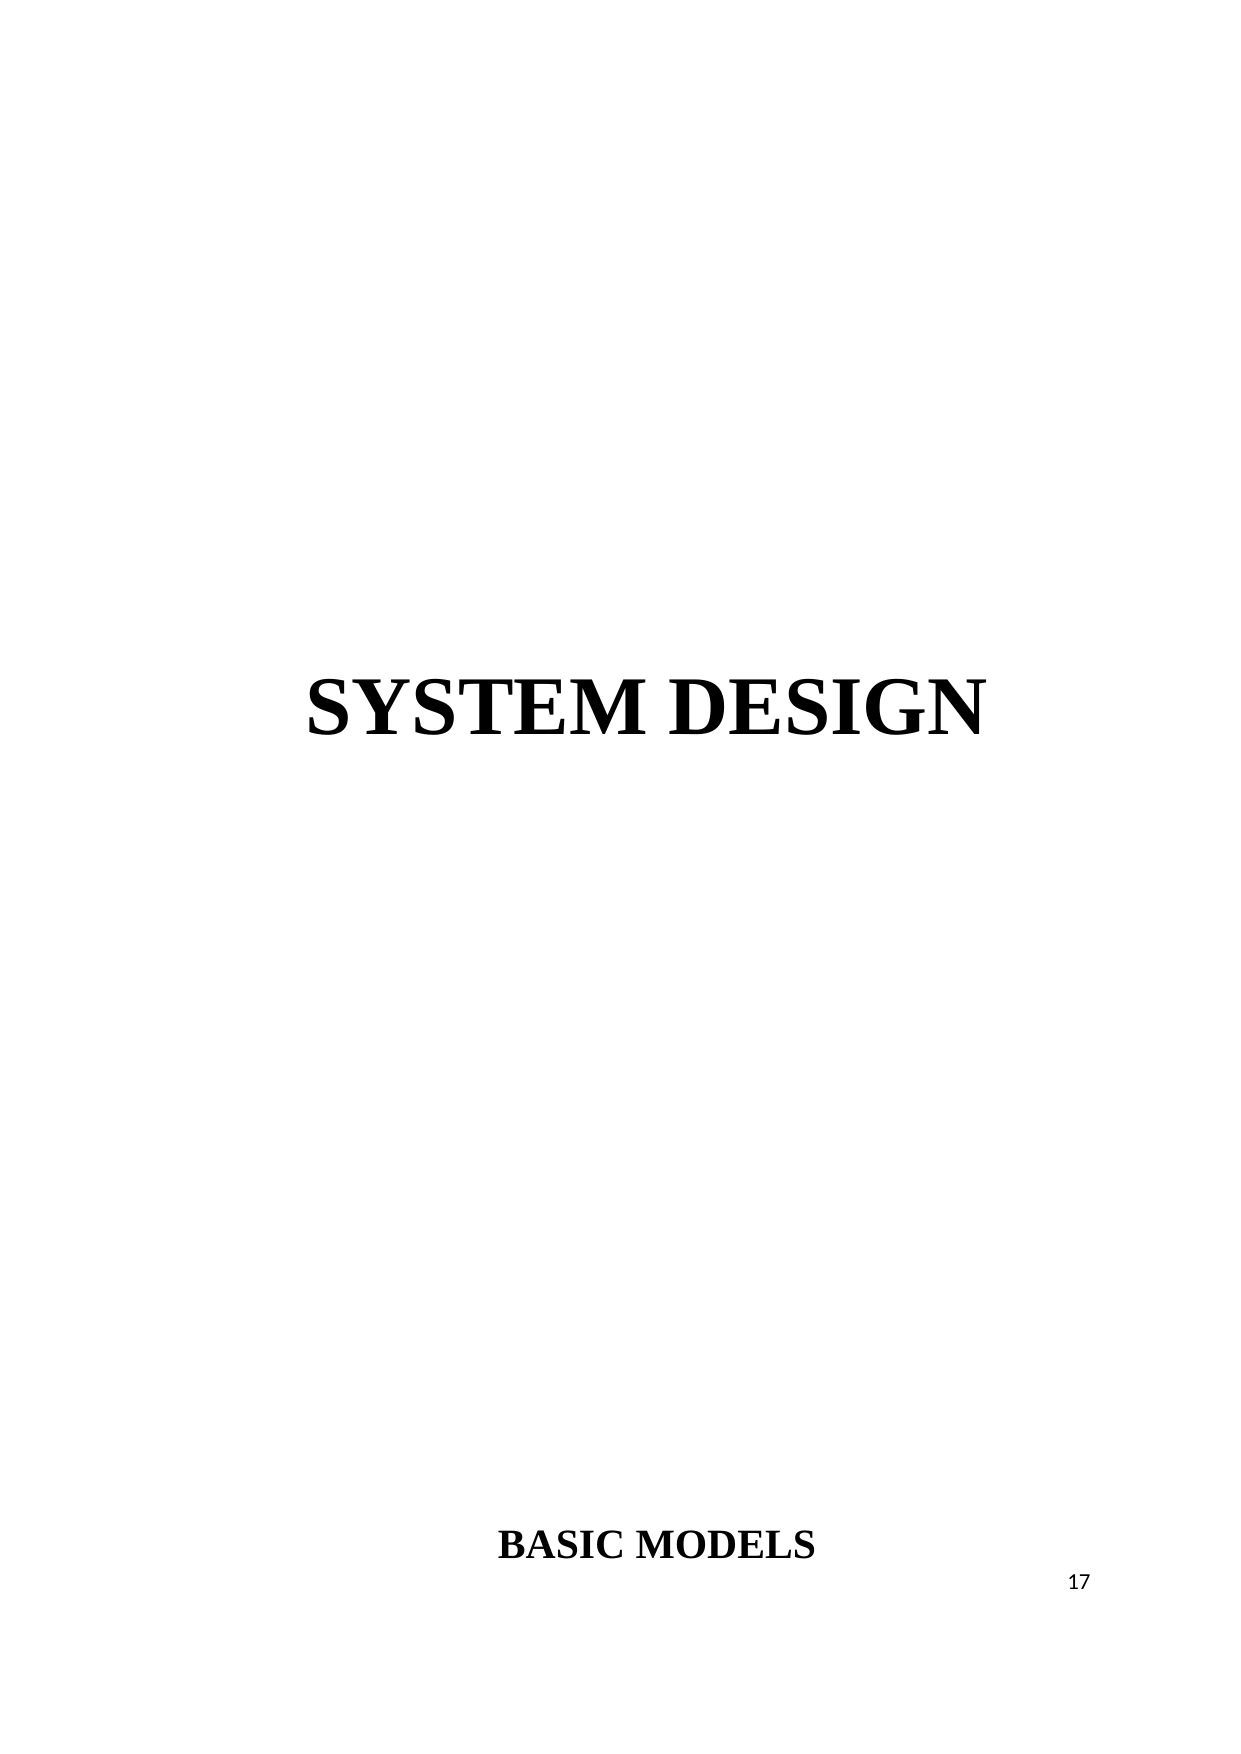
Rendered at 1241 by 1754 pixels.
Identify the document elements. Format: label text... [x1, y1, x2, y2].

list BASIC MODELS [223, 1519, 1090, 1567]
text SYSTEM DESIGN [203, 656, 1090, 752]
